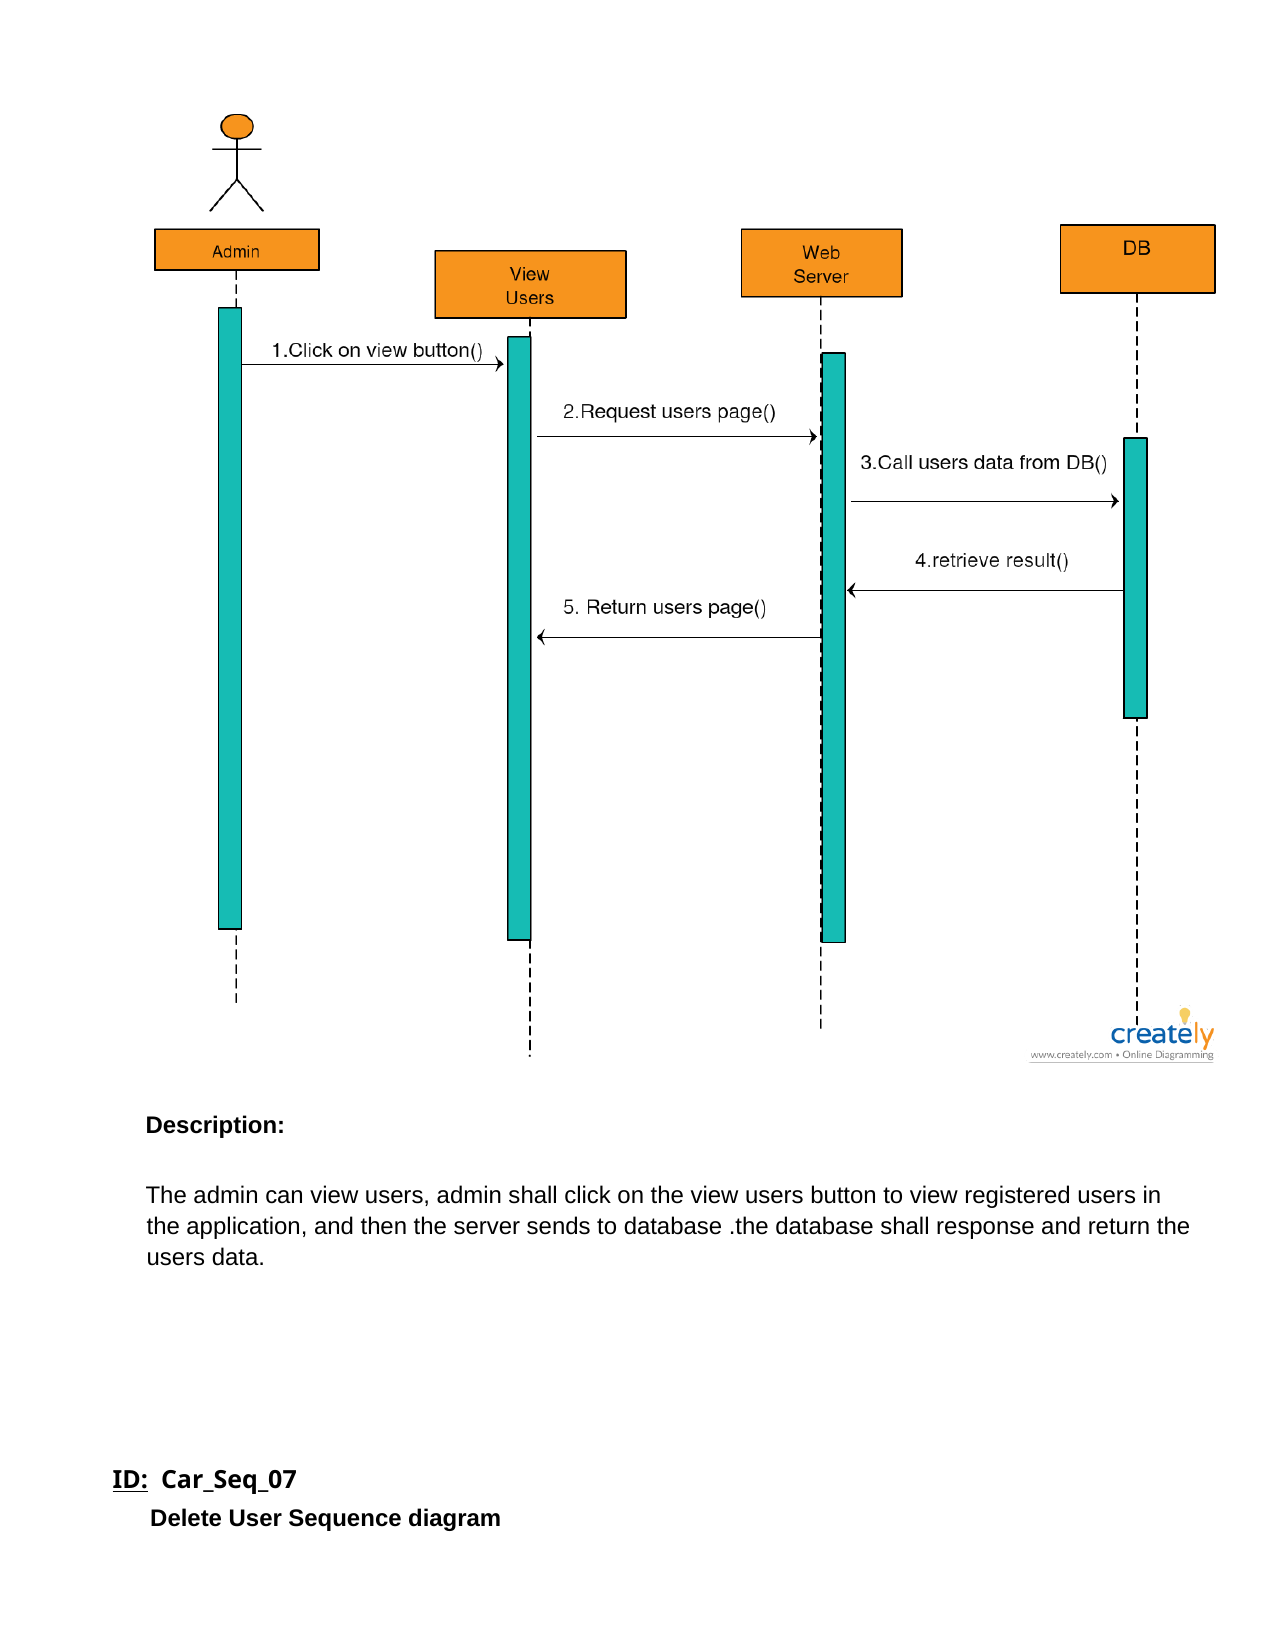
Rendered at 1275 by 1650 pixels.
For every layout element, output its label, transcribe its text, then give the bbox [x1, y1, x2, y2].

text ID: Car_Seq_07 [112, 1462, 1201, 1496]
text Delete User Sequence diagram [150, 1504, 1181, 1532]
text Description: [145, 1111, 1201, 1138]
picture [145, 109, 1225, 1068]
text The admin can view users, admin shall click on the view users button to view registered users in the application, and then the server sends to database .the database shall response and return the users data. [145, 1181, 1201, 1271]
